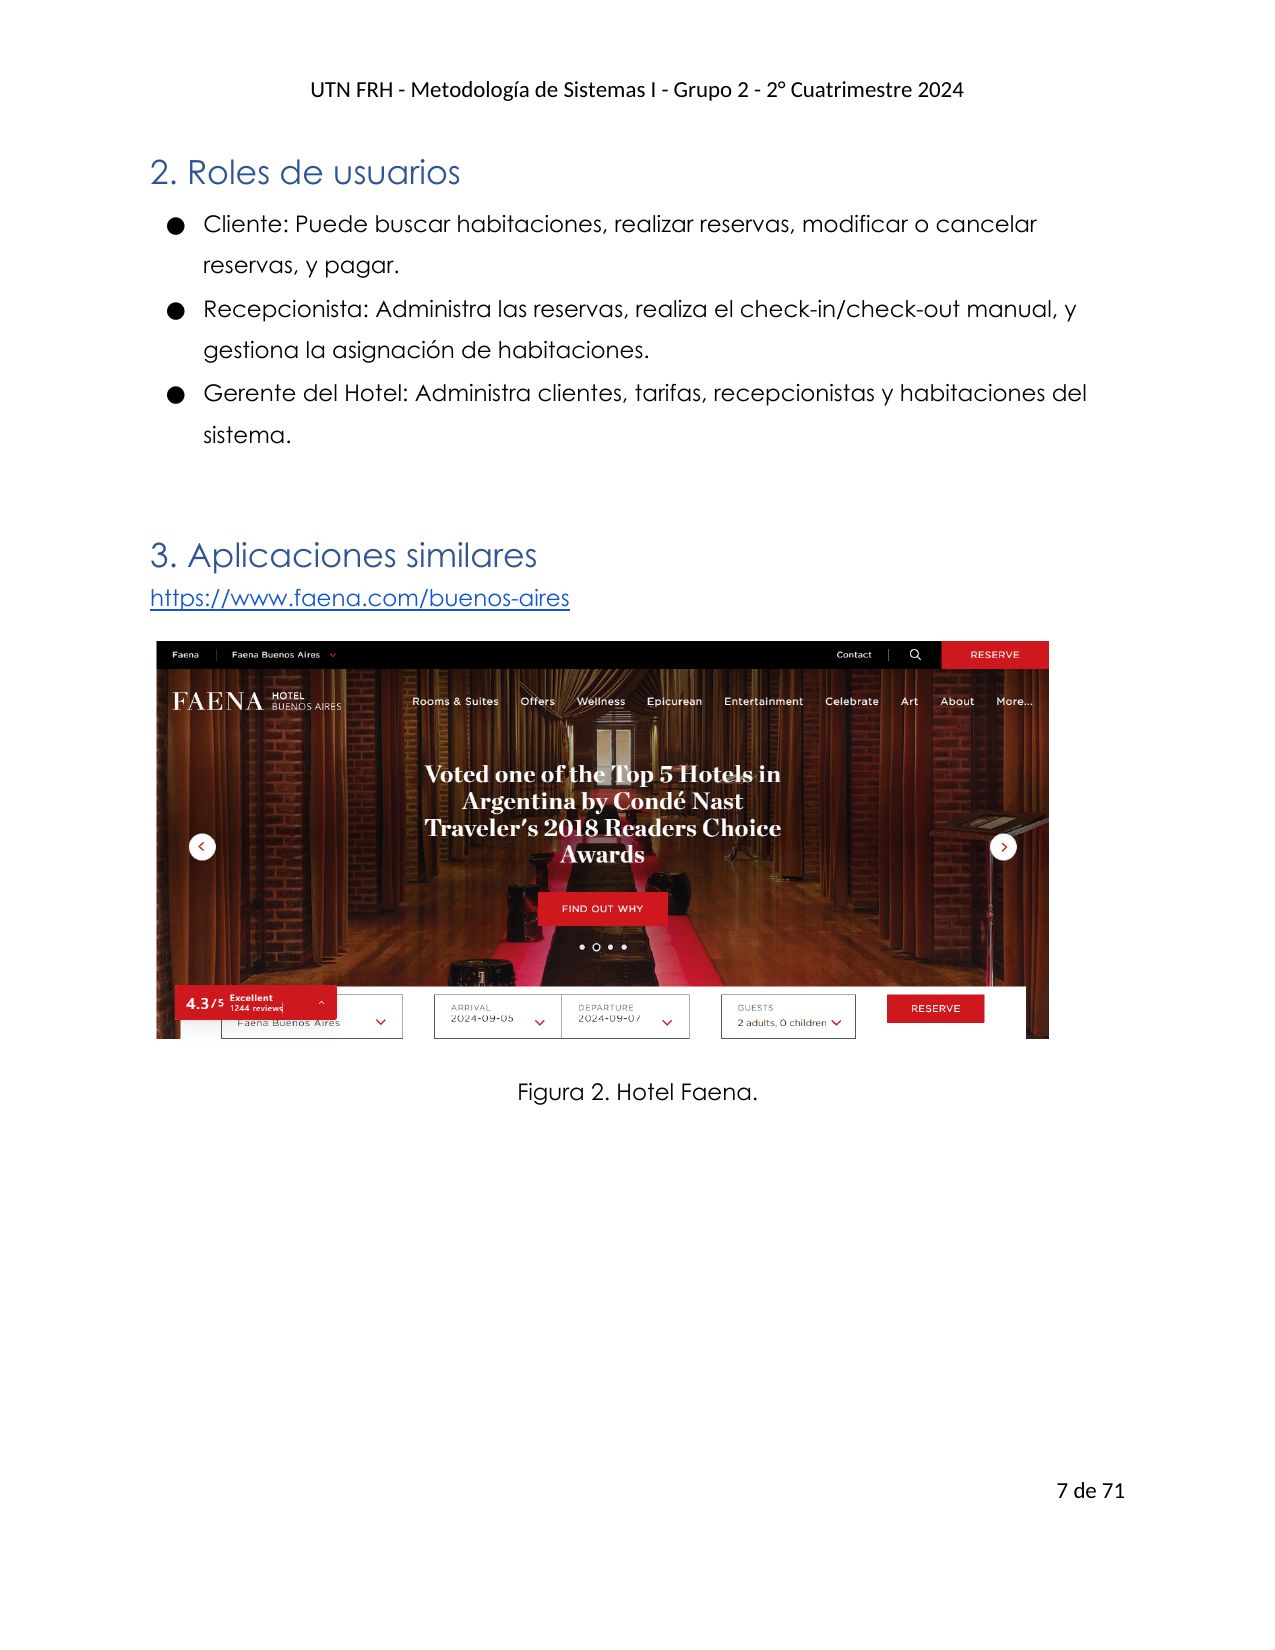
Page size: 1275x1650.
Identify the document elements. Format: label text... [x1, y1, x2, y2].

list Cliente: Puede buscar habitaciones, realizar reservas, modificar o cancelar reservas, y pagar. [166, 198, 1125, 280]
subtitle 3. Aplicaciones similares [150, 530, 1125, 577]
list Gerente del Hotel: Administra clientes, tarifas, recepcionistas y habitaciones del sistema. [166, 368, 1125, 450]
subtitle 2. Roles de usuarios [150, 147, 1125, 194]
text https://www.faena.com/buenos-aires [150, 581, 1125, 614]
picture [150, 633, 1053, 1044]
list Recepcionista: Administra las reservas, realiza el check-in/check-out manual, y gestiona la asignación de habitaciones. [166, 283, 1125, 365]
subtitle Figura 2. Hotel Faena. [150, 1075, 1125, 1108]
